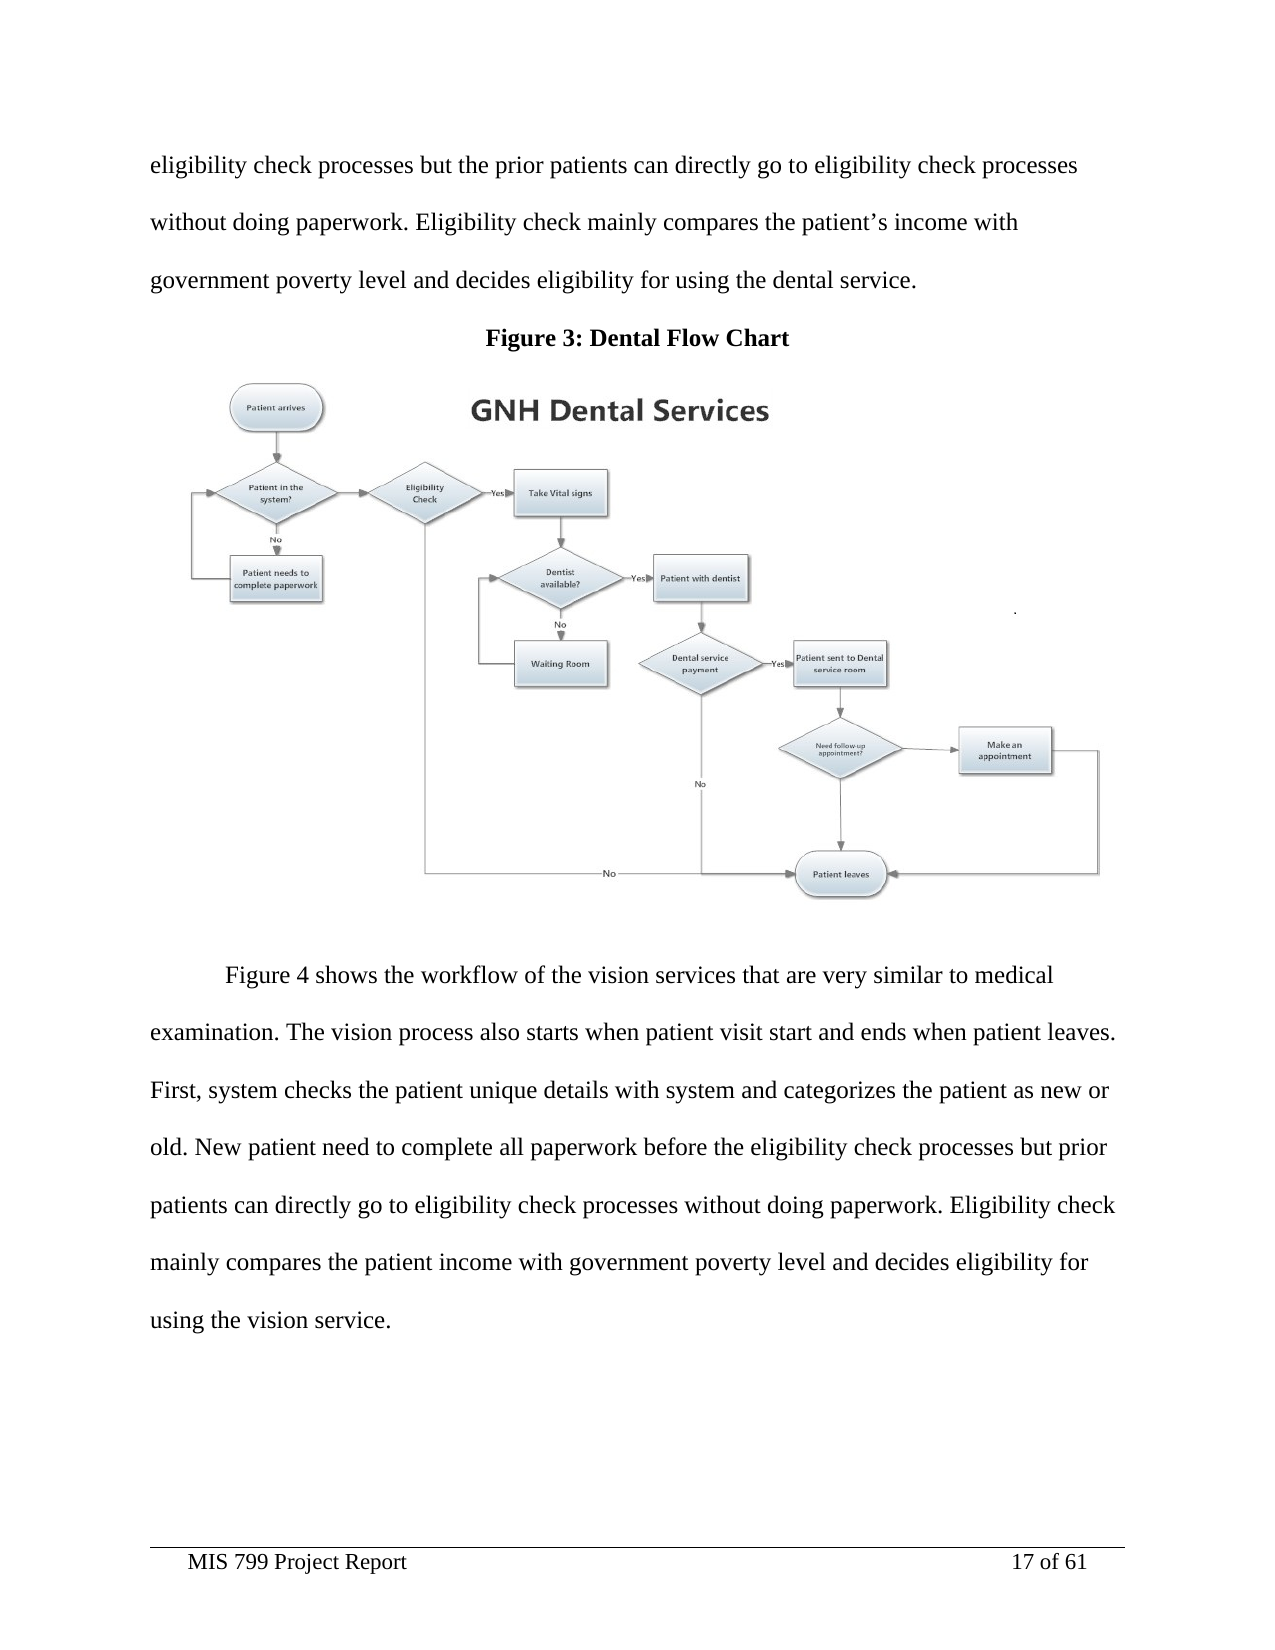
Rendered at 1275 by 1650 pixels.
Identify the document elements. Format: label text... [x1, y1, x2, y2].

picture [187, 380, 1139, 936]
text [150, 150, 1125, 294]
text Figure 4 shows the workflow of the vision services that are very similar to medical examination. The vision process also starts when patient visit start and ends when patient leaves. First, system checks the patient unique details with system and categorizes the patient as new or old. New patient need to complete all paperwork before the eligibility check processes but prior patients can directly go to eligibility check processes without doing paperwork. Eligibility check mainly compares the patient income with government poverty level and decides eligibility for using the vision service. [150, 960, 1125, 1333]
text Figure 3: Dental Flow Chart [150, 323, 1125, 351]
